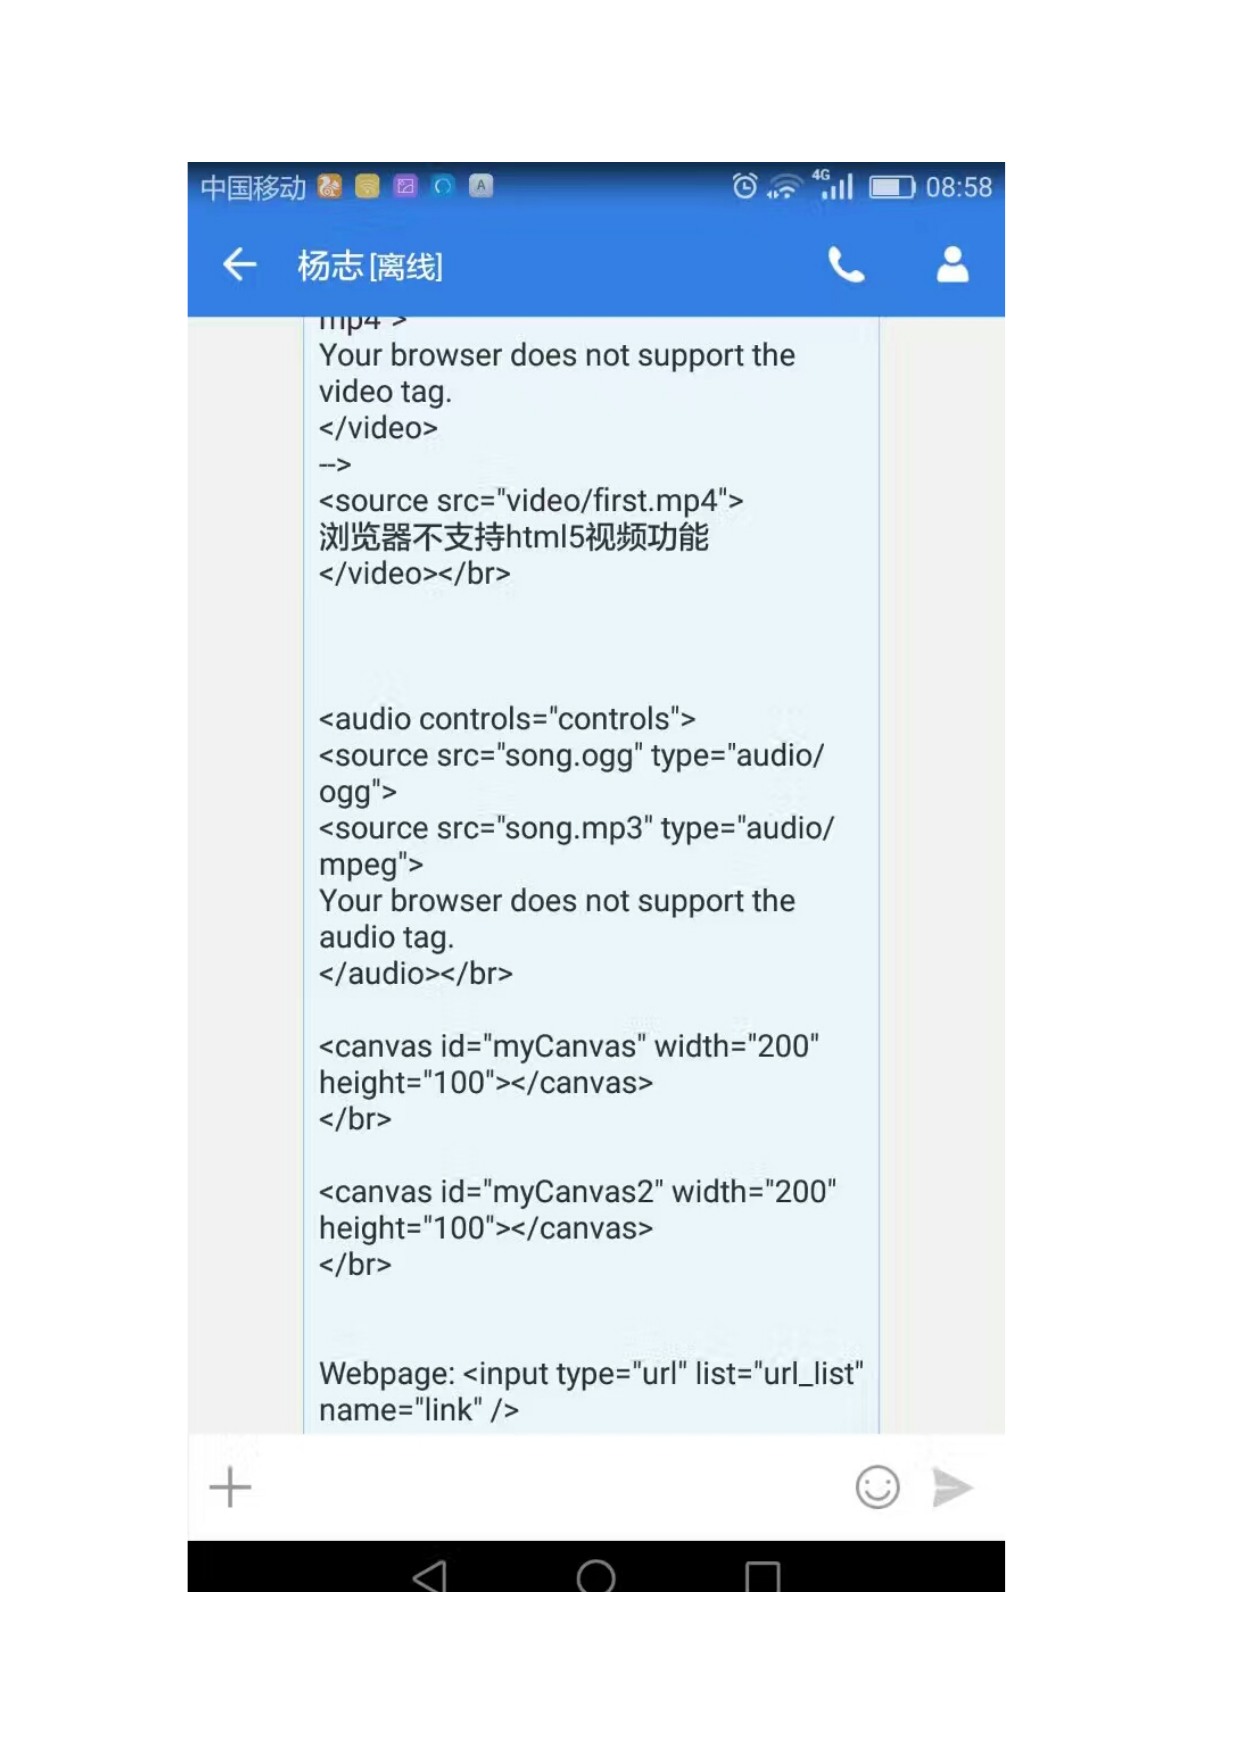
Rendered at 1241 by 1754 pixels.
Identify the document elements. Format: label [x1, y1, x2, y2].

picture [187, 162, 1006, 1592]
